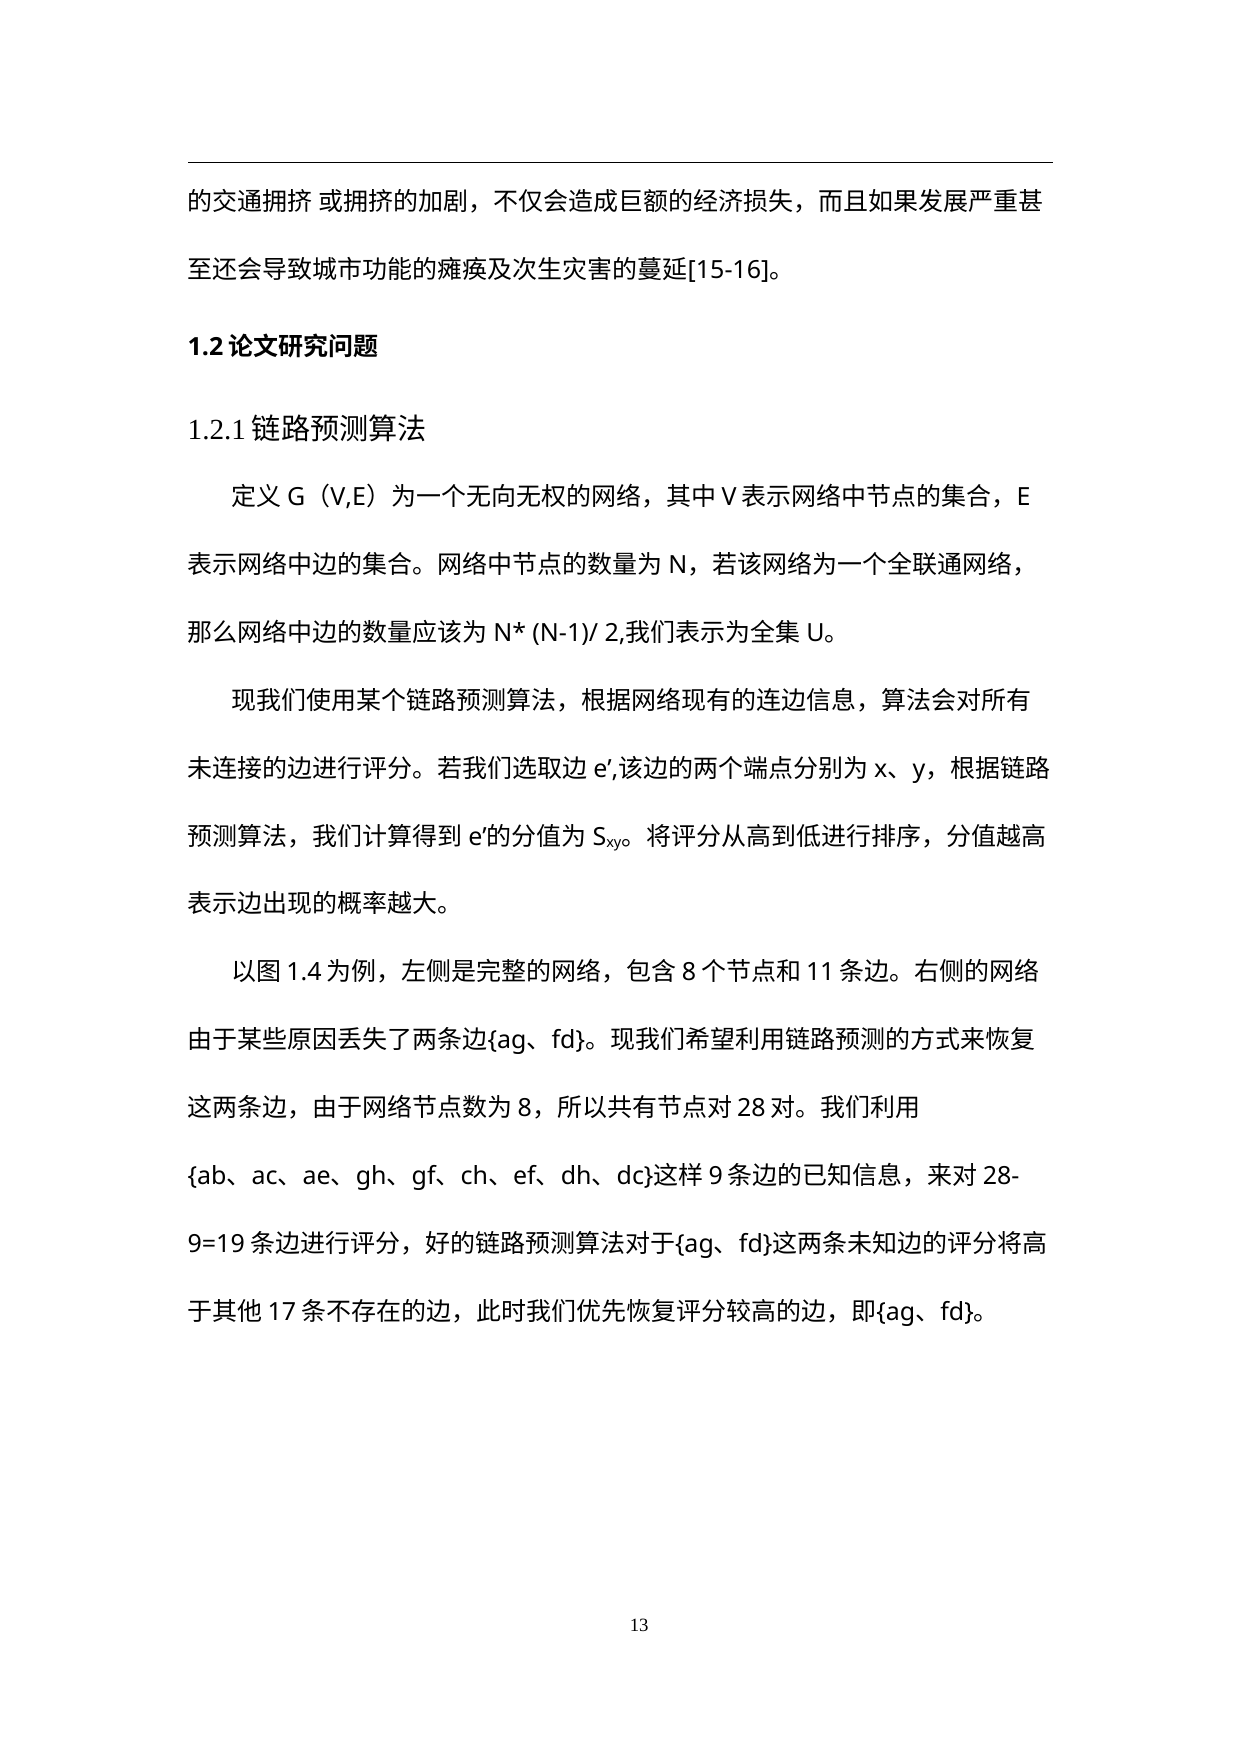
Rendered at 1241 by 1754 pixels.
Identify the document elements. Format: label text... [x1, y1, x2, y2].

subtitle 1.2论文研究问题 [187, 326, 1053, 363]
text 以图1.4为例，左侧是完整的网络，包含8个节点和11条边。右侧的网络由于某些原因丢失了两条边{ag、fd}。现我们希望利用链路预测的方式来恢复这两条边，由于网络节点数为8，所以共有节点对28对。我们利用{ab、ac、ae、gh、gf、ch、ef、dh、dc}这样9条边的已知信息，来对28-9=19条边进行评分，好的链路预测算法对于{ag、fd}这两条未知边的评分将高于其他17条不存在的边，此时我们优先恢复评分较高的边，即{ag、fd}。 [187, 936, 1053, 1343]
text 现我们使用某个链路预测算法，根据网络现有的连边信息，算法会对所有未连接的边进行评分。若我们选取边 e’,该边的两个端点分别为 x、y，根据链路预测算法，我们计算得到 e’的分值为 Sxy。将评分从高到低进行排序，分值越高表示边出现的概率越大。 [187, 664, 1053, 936]
subtitle 1.2.1链路预测算法 [187, 406, 1053, 448]
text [187, 166, 1053, 301]
text 定义 G（V,E）为一个无向无权的网络，其中 V表示网络中节点的集合，E表示网络中边的集合。网络中节点的数量为 N，若该网络为一个全联通网络，那么网络中边的数量应该为 N* (N-1)/ 2,我们表示为全集 U。 [187, 461, 1053, 664]
